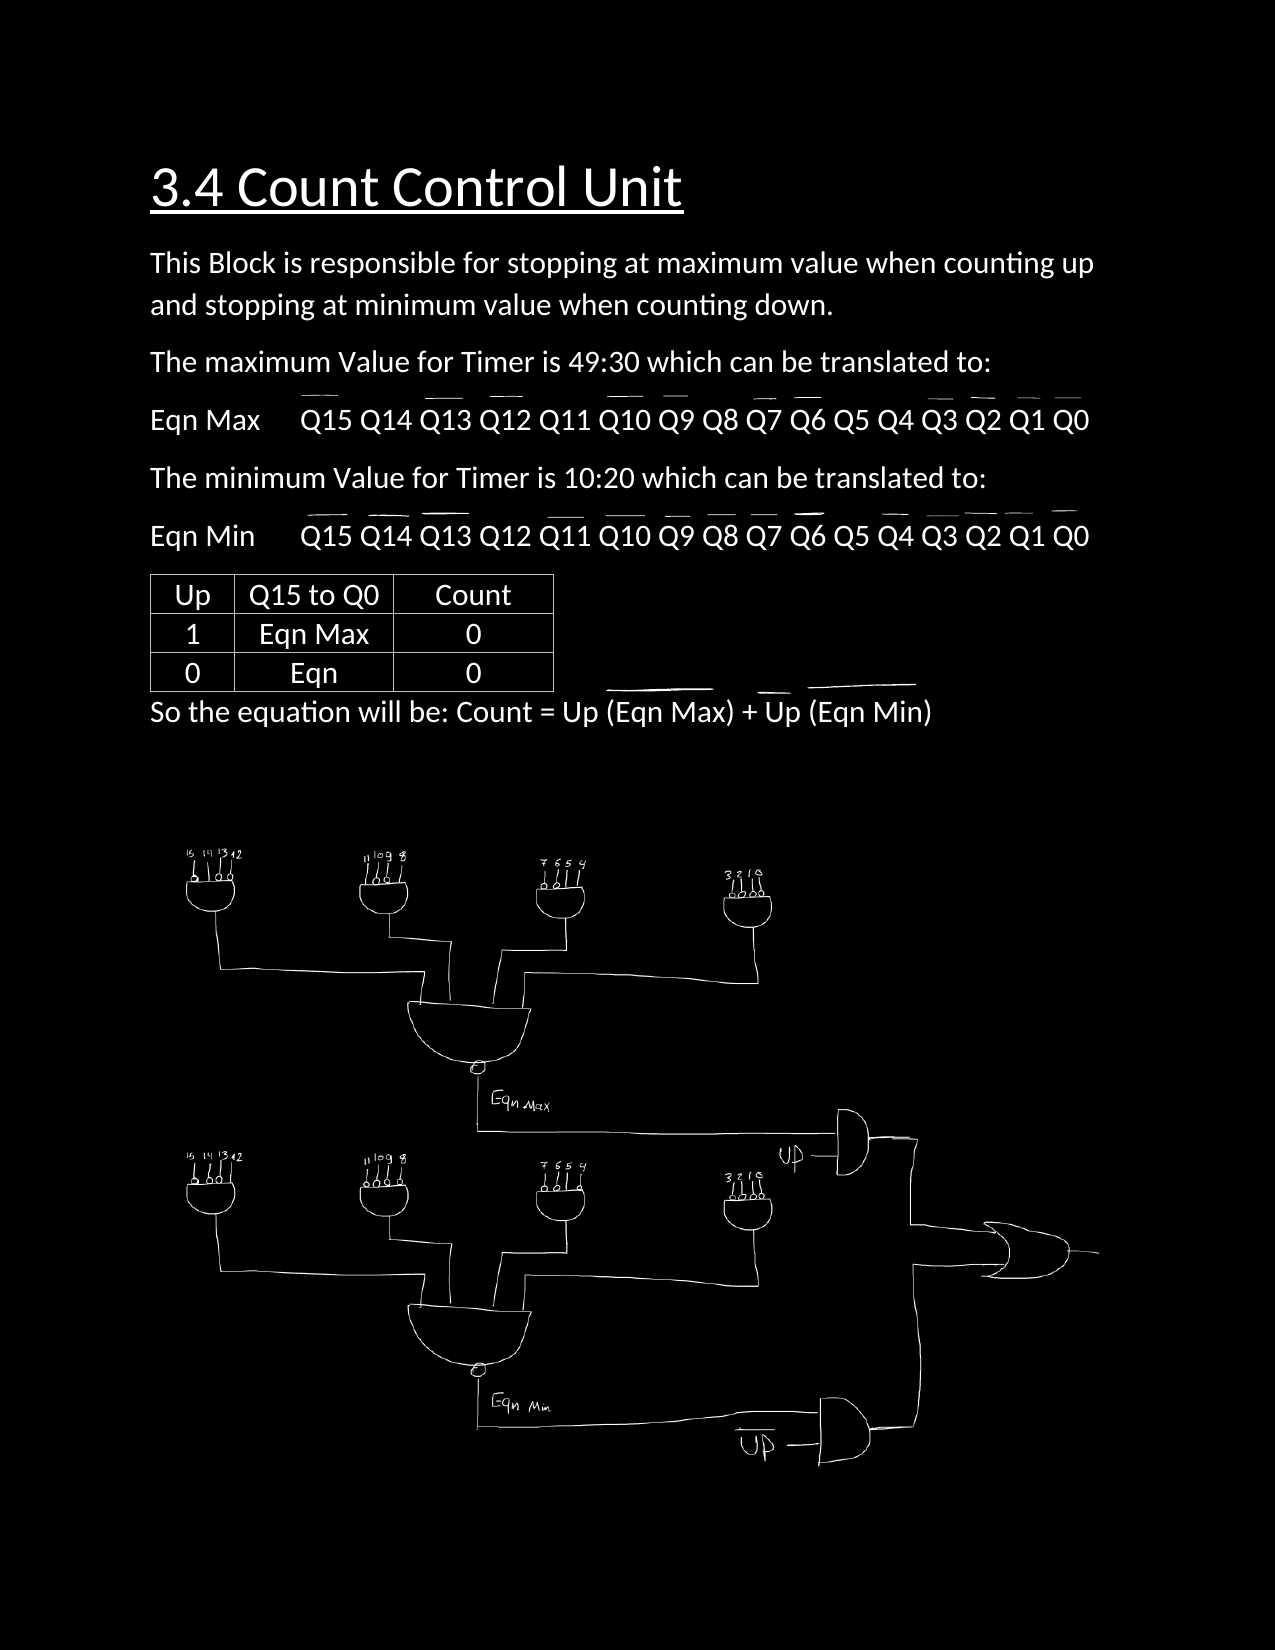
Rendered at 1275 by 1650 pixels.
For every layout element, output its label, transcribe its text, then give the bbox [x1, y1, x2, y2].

text Eqn Min Q15 Q14 Q13 Q12 Q11 Q10 Q9 Q8 Q7 Q6 Q5 Q4 Q3 Q2 Q1 Q0 [150, 516, 1125, 554]
table_header Q15 to Q0 [235, 575, 393, 613]
text The maximum Value for Timer is 49:30 which can be translated to: [150, 342, 1125, 381]
table_cell 0 [394, 614, 553, 652]
text The minimum Value for Timer is 10:20 which can be translated to: [150, 458, 1125, 496]
picture [144, 815, 1120, 1498]
table_header Count [394, 575, 553, 613]
table_cell 1 [151, 614, 234, 652]
text 3.4 Count Control Unit [150, 150, 1125, 221]
table_cell 0 [394, 653, 553, 691]
text This Block is responsible for stopping at maximum value when counting up and stopping at minimum value when counting down. [150, 243, 1125, 323]
table_cell 0 [151, 653, 234, 691]
text Eqn Max Q15 Q14 Q13 Q12 Q11 Q10 Q9 Q8 Q7 Q6 Q5 Q4 Q3 Q2 Q1 Q0 [150, 400, 1125, 438]
table_header Up [151, 575, 234, 613]
text So the equation will be: Count = Up (Eqn Max) + Up (Eqn Min) [150, 692, 1125, 730]
table_cell Eqn [235, 653, 393, 691]
table_cell Eqn Max [235, 614, 393, 652]
